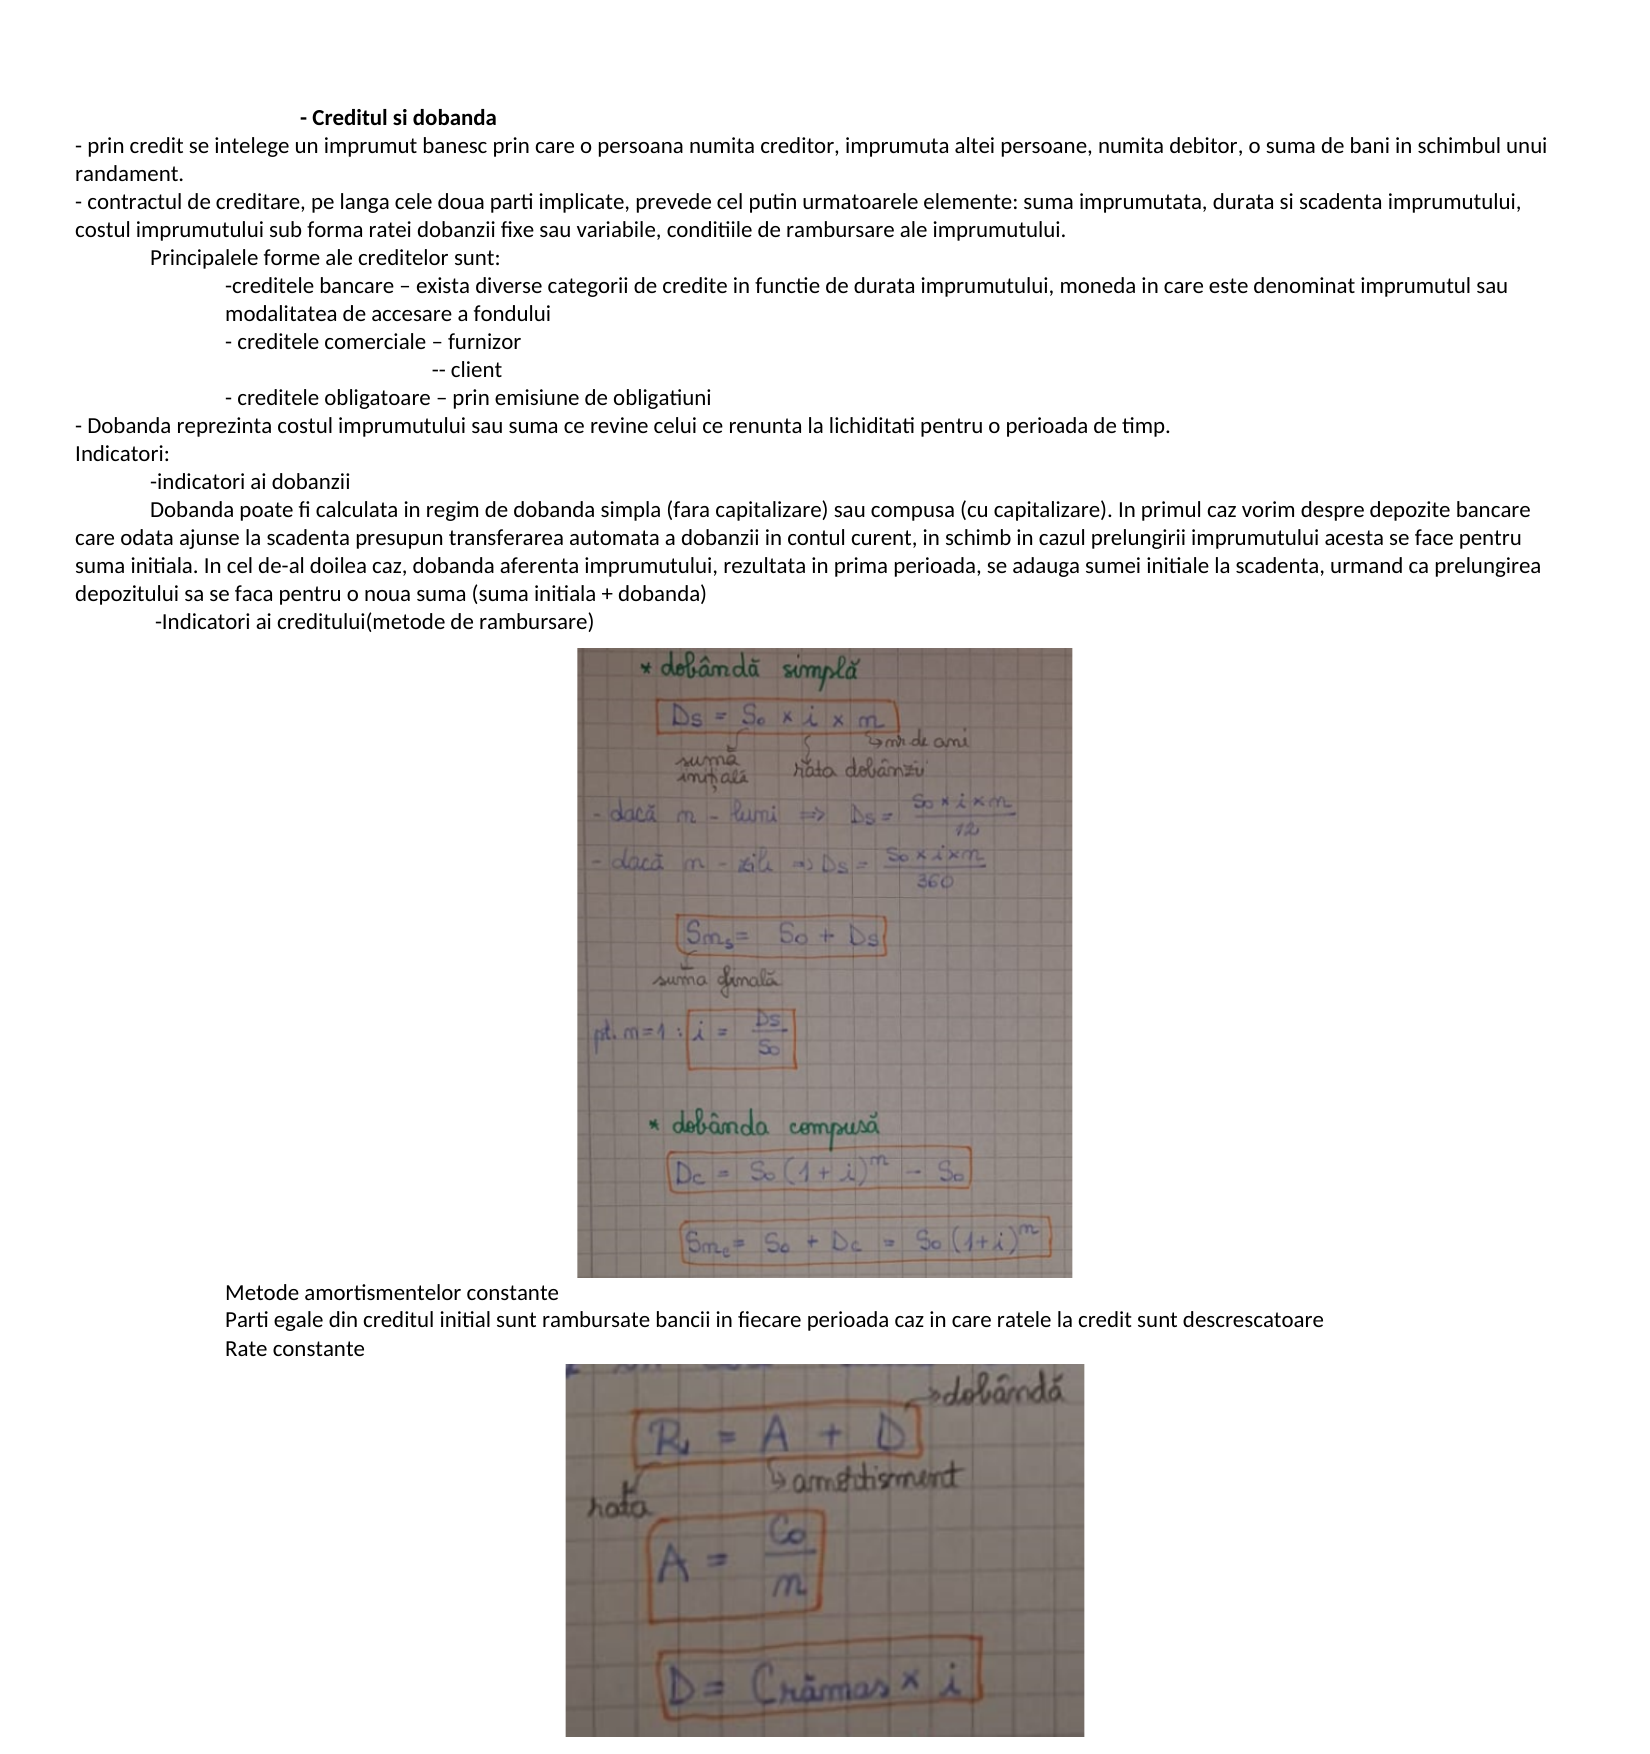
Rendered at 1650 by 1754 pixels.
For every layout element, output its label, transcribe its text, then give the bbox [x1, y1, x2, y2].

text - creditele obligatoare – prin emisiune de obligatiuni [225, 383, 1575, 411]
text -Indicatori ai creditului(metode de rambursare) [155, 607, 1575, 635]
text -- client [225, 355, 1575, 383]
text Dobanda poate fi calculata in regim de dobanda simpla (fara capitalizare) sau compusa (cu capitalizare). In primul caz vorim despre depozite bancare care odata ajunse la scadenta presupun transferarea automata a dobanzii in contul curent, in schimb in cazul prelungirii imprumutului acesta se face pentru suma initiala. In cel de-al doilea caz, dobanda aferenta imprumutului, rezultata in prima perioada, se adauga sumei initiale la scadenta, urmand ca prelungirea depozitului sa se faca pentru o noua suma (suma initiala + dobanda) [75, 495, 1575, 607]
text Rate constante [155, 1334, 1575, 1362]
text Parti egale din creditul initial sunt rambursate bancii in fiecare perioada caz in care ratele la credit sunt descrescatoare [155, 1306, 1575, 1334]
text Indicatori: [75, 439, 1575, 467]
text -indicatori ai dobanzii [75, 467, 1575, 495]
text - Dobanda reprezinta costul imprumutului sau suma ce revine celui ce renunta la lichiditati pentru o perioada de timp. [75, 411, 1575, 439]
picture [577, 648, 1073, 1278]
text -creditele bancare – exista diverse categorii de credite in functie de durata imprumutului, moneda in care este denominat imprumutul sau modalitatea de accesare a fondului [225, 271, 1575, 327]
text Principalele forme ale creditelor sunt: [75, 243, 1575, 271]
text - prin credit se intelege un imprumut banesc prin care o persoana numita creditor, imprumuta altei persoane, numita debitor, o suma de bani in schimbul unui randament. [75, 131, 1575, 187]
text - Creditul si dobanda [225, 103, 1575, 131]
picture [565, 1364, 1085, 1737]
text - contractul de creditare, pe langa cele doua parti implicate, prevede cel putin urmatoarele elemente: suma imprumutata, durata si scadenta imprumutului, costul imprumutului sub forma ratei dobanzii fixe sau variabile, conditiile de rambursare ale imprumutului. [75, 187, 1575, 243]
text - creditele comerciale – furnizor [225, 327, 1575, 355]
